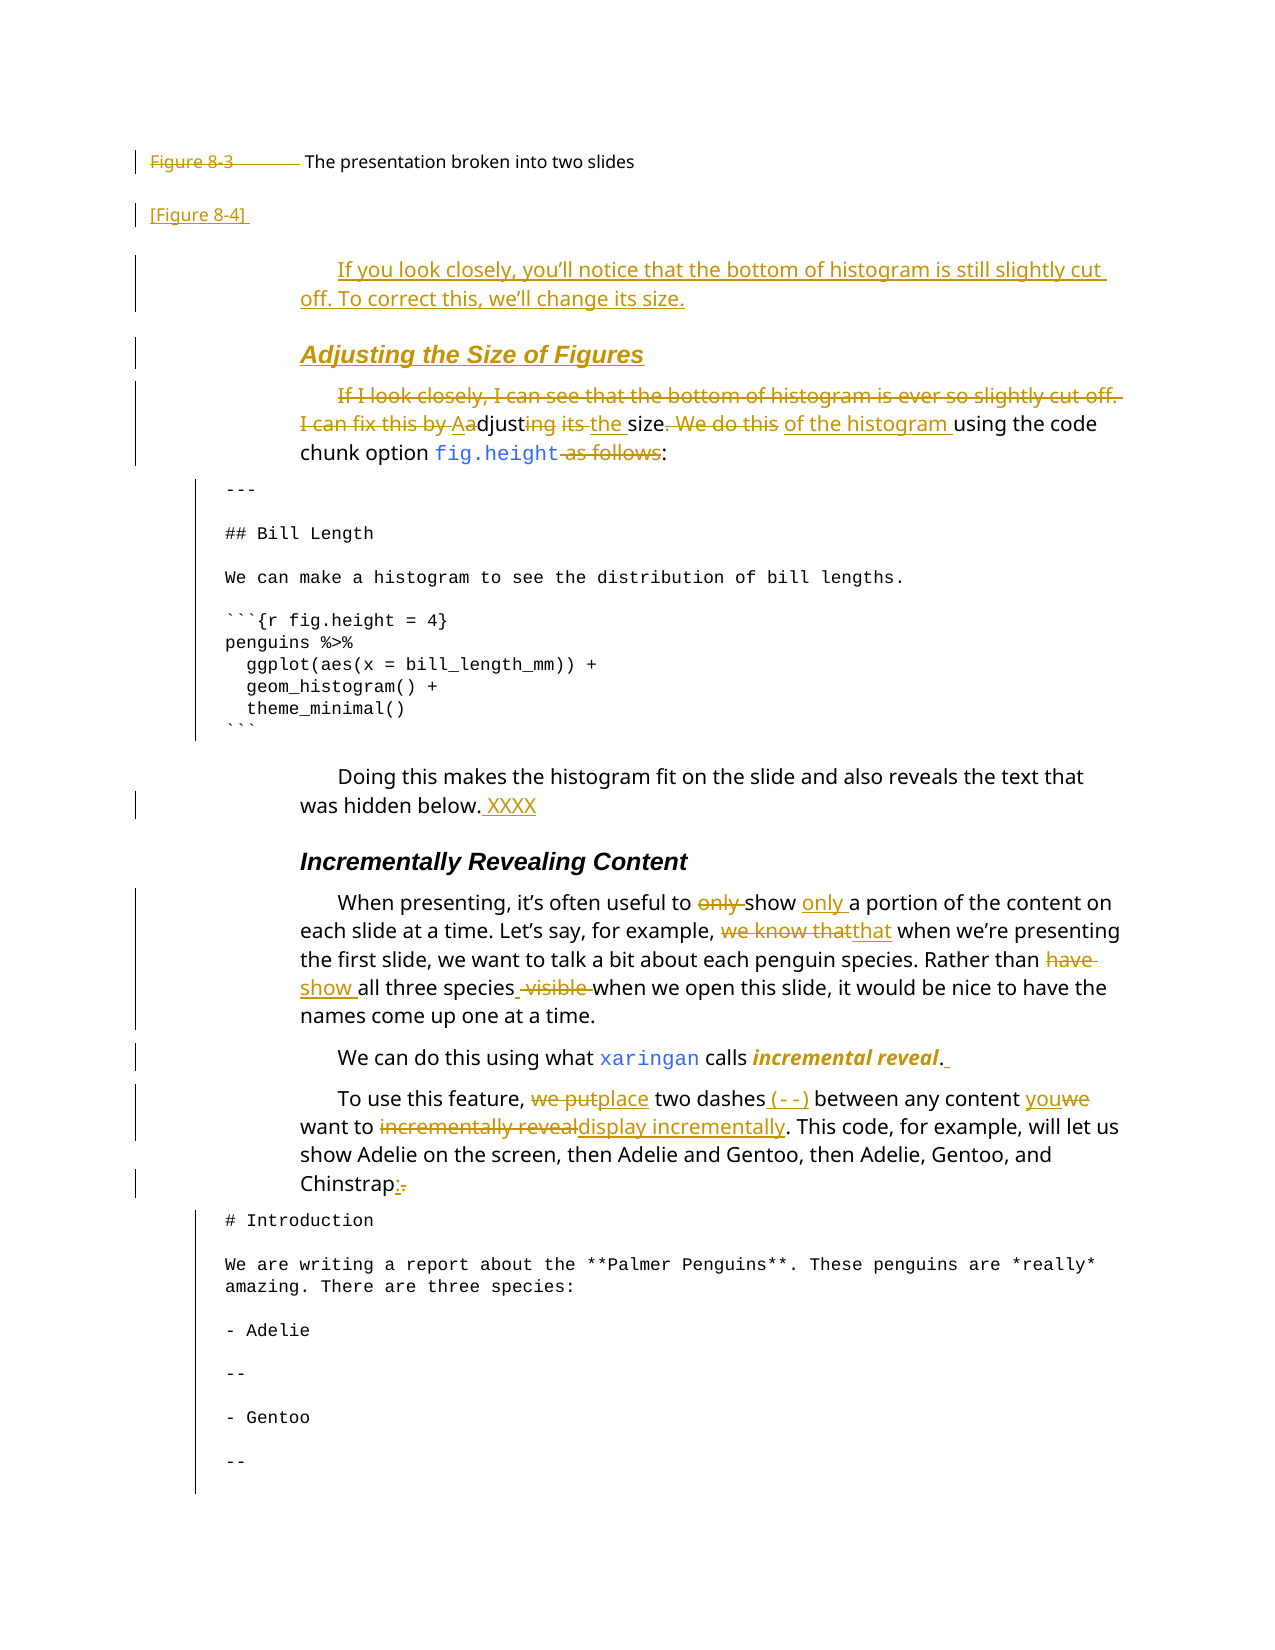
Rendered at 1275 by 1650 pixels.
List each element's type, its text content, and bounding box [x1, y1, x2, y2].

text We can do this using what xaringan calls incremental reveal. [300, 1043, 1125, 1071]
text Incrementally Revealing Content [300, 844, 1125, 875]
text ``` [196, 719, 1125, 741]
text penguins %>% [196, 632, 1125, 654]
text # Introduction [196, 1210, 1125, 1232]
text When presenting, it’s often useful to show a portion of the content on each slide at a time. Let’s say, for example, when we’re presenting the first slide, we want to talk a bit about each penguin species. Rather than all three specieswhen we open this slide, it would be nice to have the names come up one at a time. [300, 888, 1125, 1030]
text Doing this makes the histogram fit on the slide and also reveals the text that was hidden below. [300, 762, 1125, 819]
text To use this feature, two dashes between any content want to . This code, for example, will let us show Adelie on the screen, then Adelie and Gentoo, then Adelie, Gentoo, and Chinstrap [300, 1084, 1125, 1197]
text ggplot(aes(x = bill_length_mm)) + [196, 654, 1125, 676]
text -- [196, 1363, 1125, 1385]
text We are writing a report about the **Palmer Penguins**. These penguins are *really* amazing. There are three species: [196, 1254, 1125, 1297]
text The presentation broken into two slides [150, 150, 1125, 174]
text djust size using the code chunk option fig.height: [300, 381, 1125, 466]
text - Gentoo [196, 1407, 1125, 1429]
text ```{r fig.height = 4} [196, 610, 1125, 632]
text ## Bill Length [196, 523, 1125, 544]
text --- [196, 479, 1125, 501]
text theme_minimal() [196, 698, 1125, 719]
text We can make a histogram to see the distribution of bill lengths. [196, 566, 1125, 588]
text - Adelie [196, 1319, 1125, 1341]
text geom_histogram() + [196, 676, 1125, 698]
text -- [196, 1451, 1125, 1472]
